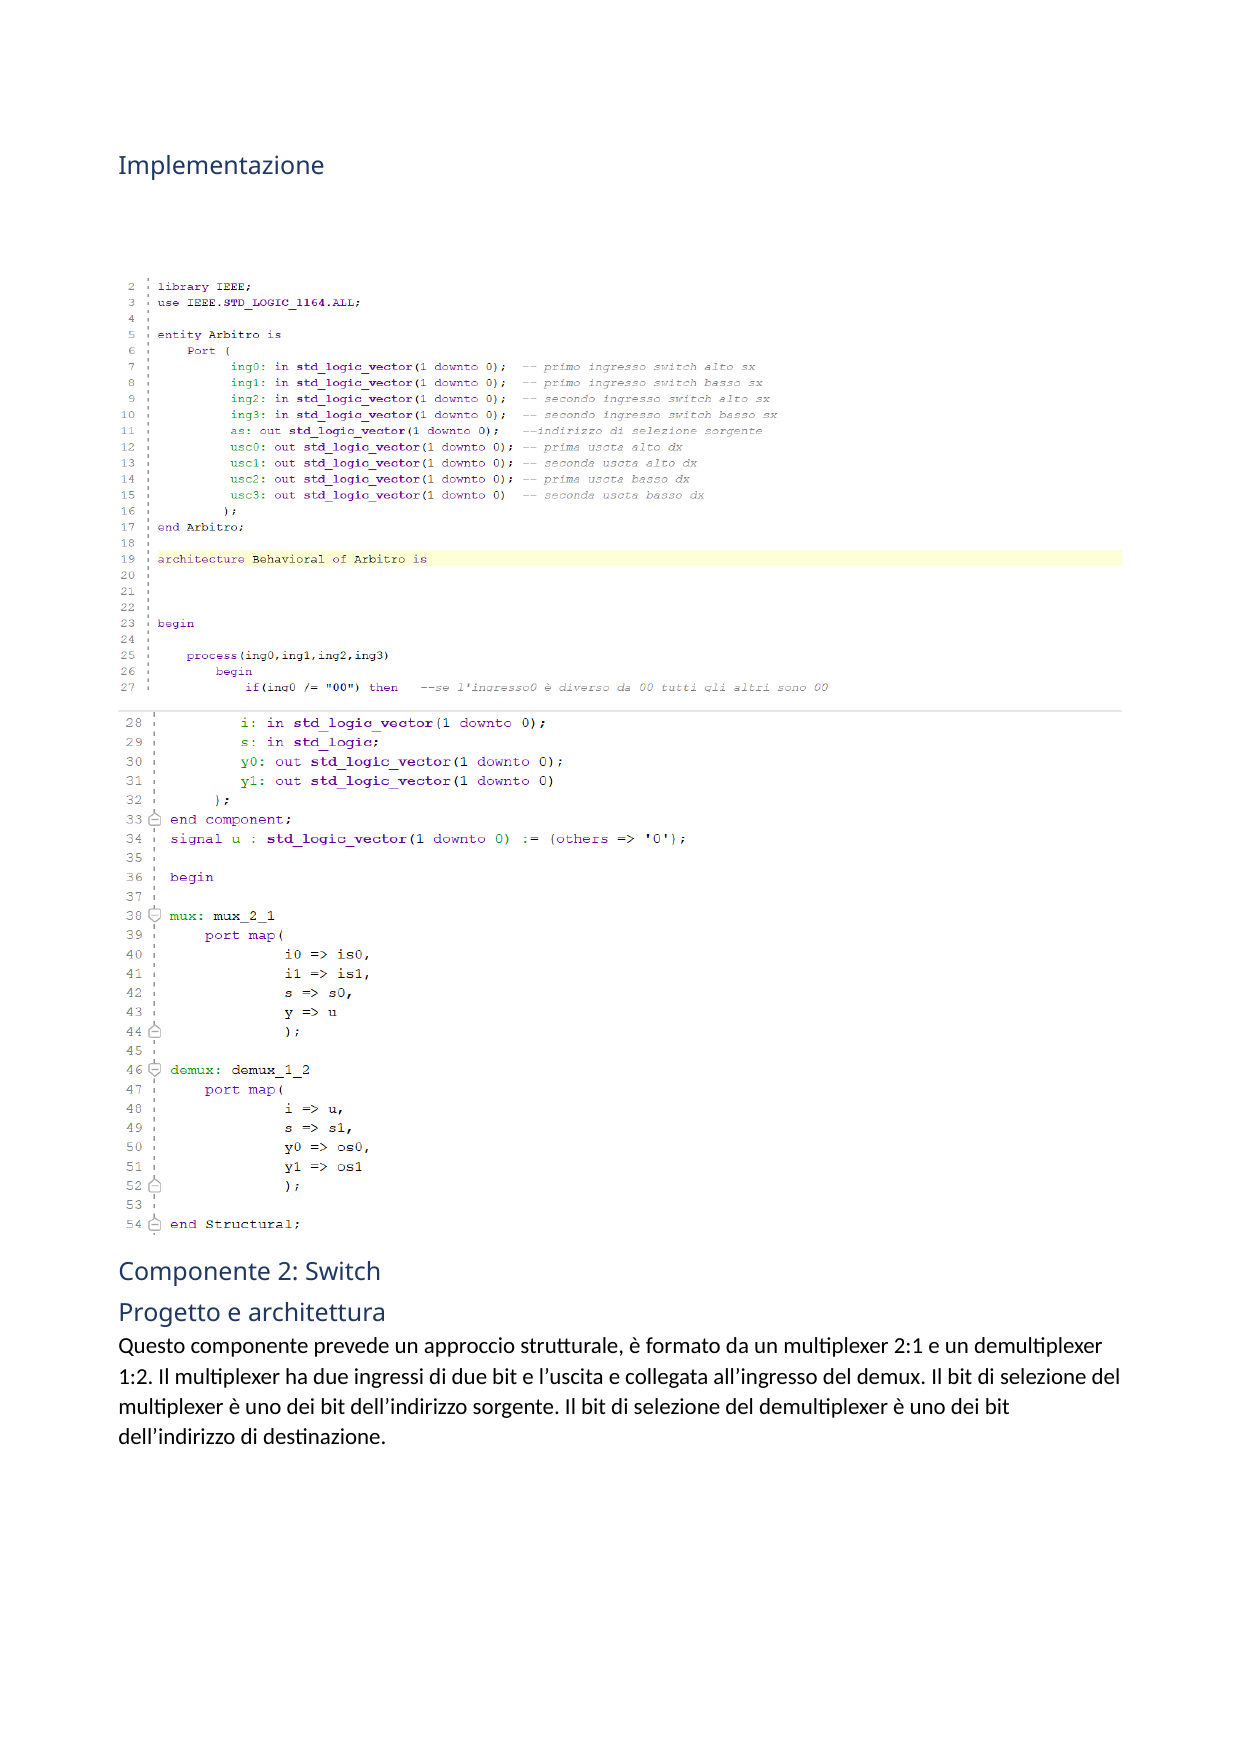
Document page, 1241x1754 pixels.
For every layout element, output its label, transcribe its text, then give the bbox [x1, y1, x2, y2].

subtitle Implementazione [118, 148, 1122, 182]
picture [118, 278, 1123, 692]
text Questo componente prevede un approccio strutturale, è formato da un multiplexer 2:1 e un demultiplexer 1:2. Il multiplexer ha due ingressi di due bit e l’uscita e collegata all’ingresso del demux. Il bit di selezione del multiplexer è uno dei bit dell’indirizzo sorgente. Il bit di selezione del demultiplexer è uno dei bit dell’indirizzo di destinazione. [118, 1332, 1122, 1450]
subtitle Progetto e architettura [118, 1295, 1122, 1329]
picture [118, 710, 1123, 1235]
subtitle Componente 2: Switch [118, 1254, 1122, 1288]
